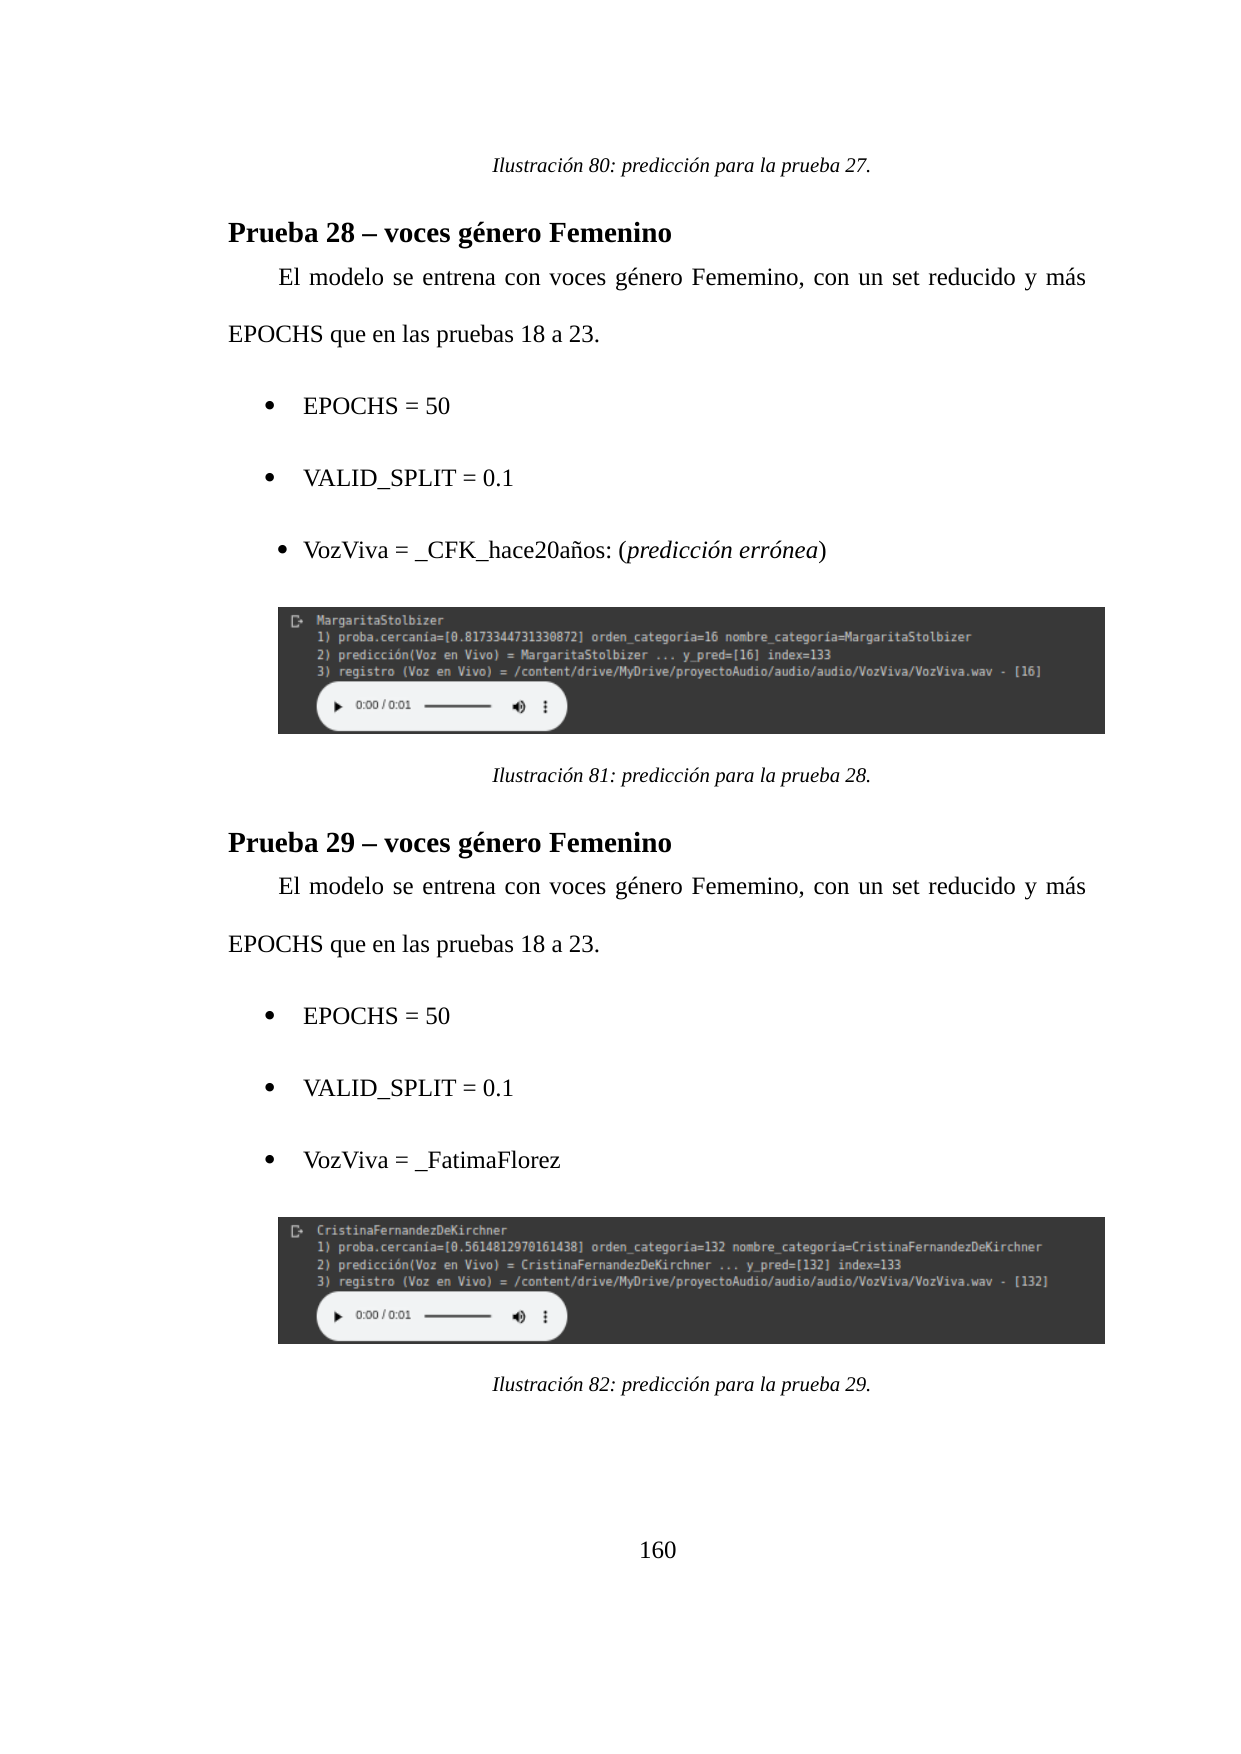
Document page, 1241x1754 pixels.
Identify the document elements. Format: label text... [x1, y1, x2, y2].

list VozViva = _CFK_hace20años: (predicción errónea) [228, 535, 1087, 564]
list EPOCHS = 50 [265, 391, 1087, 420]
subtitle Prueba 28 – voces género Femenino [228, 216, 1087, 249]
list VALID_SPLIT = 0.1 [265, 463, 1087, 492]
text El modelo se entrena con voces género Fememino, con un set reducido y más EPOCHS que en las pruebas 18 a 23. [228, 262, 1087, 348]
text Ilustración 80: predicción para la prueba 27. [228, 153, 1087, 177]
text Ilustración 81: predicción para la prueba 28. [228, 763, 1087, 787]
list VozViva = _FatimaFlorez [265, 1145, 1087, 1174]
list VALID_SPLIT = 0.1 [265, 1073, 1087, 1102]
text Ilustración 82: predicción para la prueba 29. [228, 1372, 1087, 1396]
picture [278, 1217, 1105, 1344]
subtitle Prueba 29 – voces género Femenino [228, 825, 1087, 859]
list EPOCHS = 50 [265, 1001, 1087, 1030]
text El modelo se entrena con voces género Fememino, con un set reducido y más EPOCHS que en las pruebas 18 a 23. [228, 871, 1087, 958]
picture [278, 607, 1105, 734]
